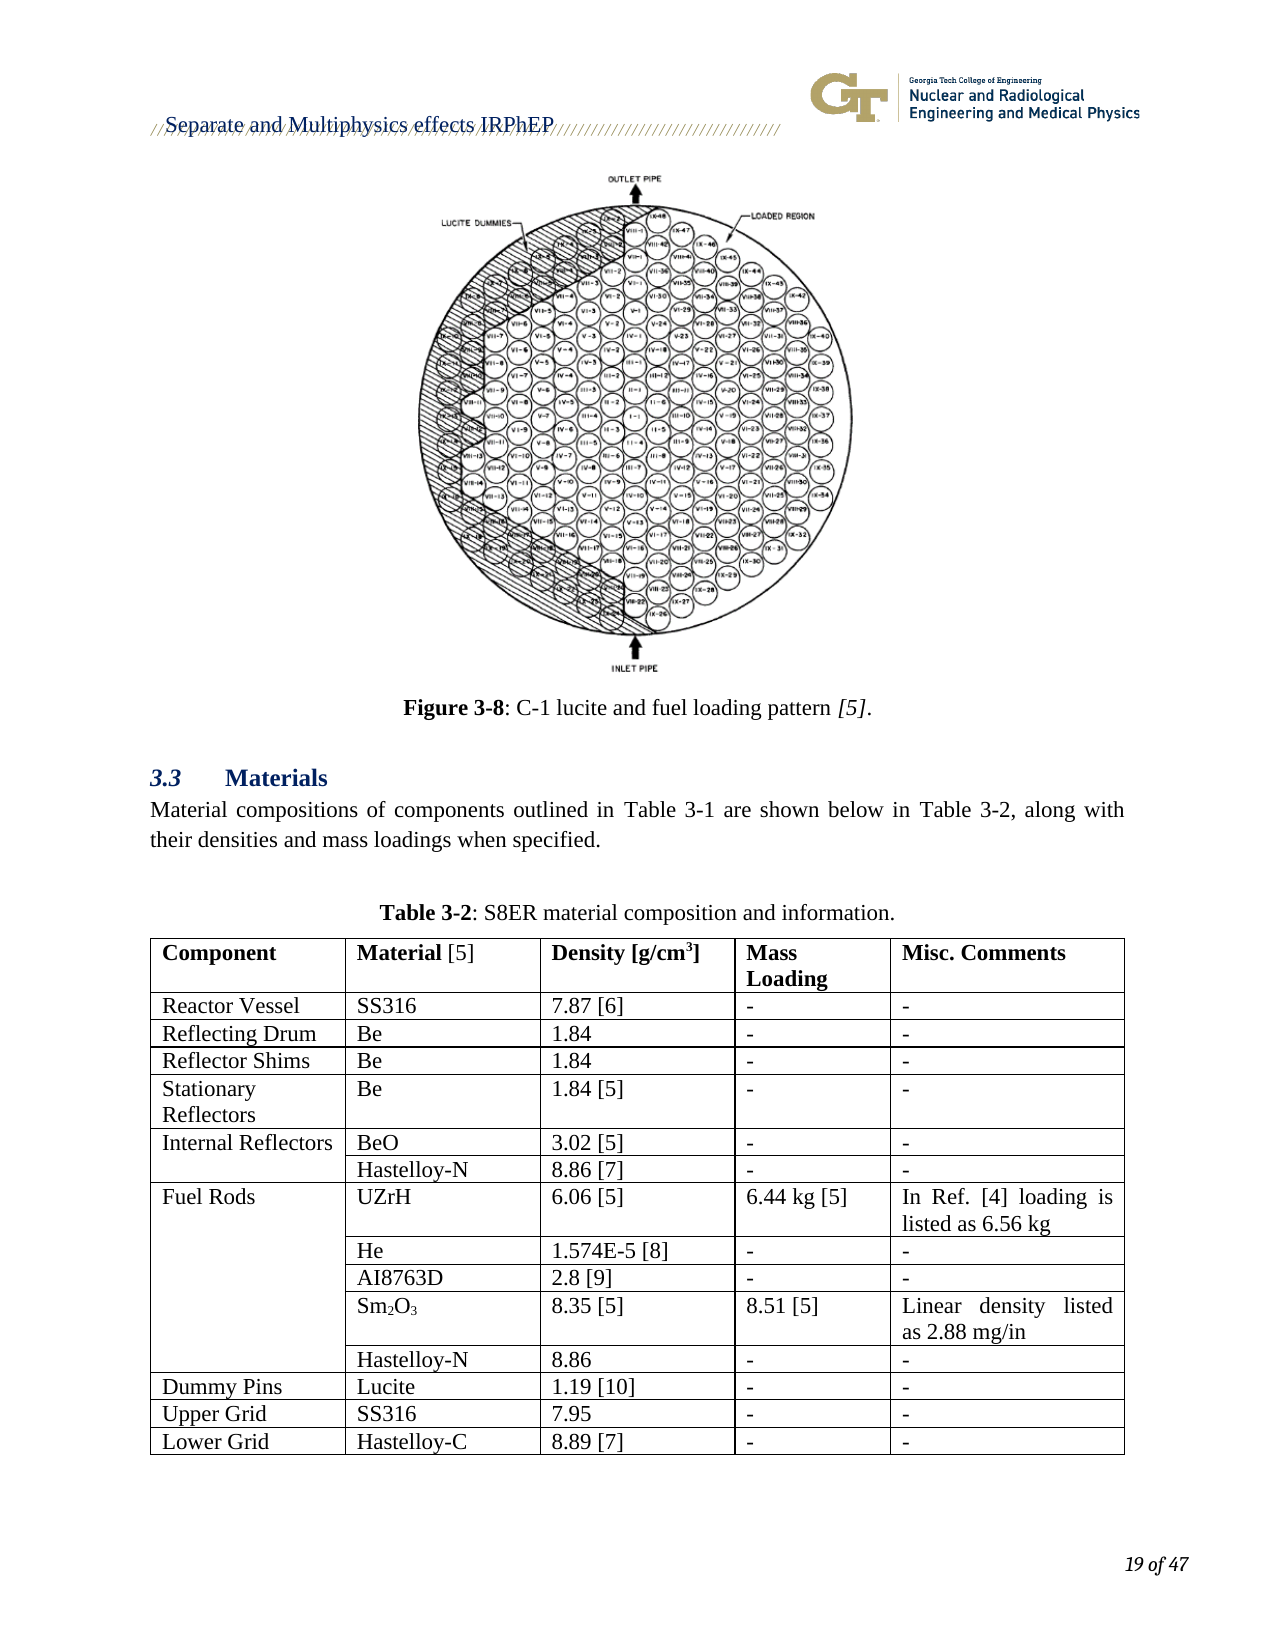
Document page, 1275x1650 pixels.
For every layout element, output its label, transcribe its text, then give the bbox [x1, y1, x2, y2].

text Figure 3-4: C-1 lucite and fuel loading pattern. [150, 694, 1125, 720]
table_cell - [891, 1346, 1124, 1372]
table_header Material [346, 939, 540, 992]
table_cell Sm2O3 [346, 1292, 540, 1344]
table_cell Lower Grid [151, 1428, 345, 1454]
table_cell - [891, 1129, 1124, 1155]
table_cell - [736, 1075, 890, 1127]
table_cell 1.84 [541, 1020, 734, 1046]
table_cell 8.86 [541, 1346, 734, 1372]
table_cell Reactor Vessel [151, 993, 345, 1019]
table_cell 1.19 [541, 1373, 734, 1399]
table_cell - [891, 1265, 1124, 1291]
table_cell Hastelloy-N [346, 1346, 540, 1372]
table_header Component [151, 939, 345, 992]
table_cell SS316 [346, 1400, 540, 1427]
table_cell - [736, 1265, 890, 1291]
table_cell - [891, 1075, 1124, 1127]
table_cell Dummy Pins [151, 1373, 345, 1399]
table_cell Internal Reflectors [151, 1129, 345, 1182]
table_cell He [346, 1237, 540, 1263]
table_cell In Ref. loading is listed as 6.56 kg [891, 1183, 1124, 1236]
table_cell 8.35 [541, 1292, 734, 1344]
table_cell 8.51 [736, 1292, 890, 1344]
table_cell - [736, 1156, 890, 1182]
table_cell Hastelloy-C [346, 1428, 540, 1454]
table_cell - [891, 1400, 1124, 1427]
table_cell Reflecting Drum [151, 1020, 345, 1046]
subtitle Materials [150, 763, 1125, 792]
table_cell 1.574E-5 [541, 1237, 734, 1263]
table_cell - [891, 993, 1124, 1019]
table_cell 1.84 [541, 1048, 734, 1074]
table_cell - [891, 1048, 1124, 1074]
table_cell AI8763D [346, 1265, 540, 1291]
table_cell - [736, 993, 890, 1019]
table_cell SS316 [346, 993, 540, 1019]
table_cell Be [346, 1048, 540, 1074]
table_cell 6.06 [541, 1183, 734, 1236]
table_cell - [891, 1237, 1124, 1263]
table_cell Reflector Shims [151, 1048, 345, 1074]
table_cell 1.84 [541, 1075, 734, 1127]
table_header Mass Loading [736, 939, 890, 992]
table_cell - [736, 1373, 890, 1399]
table_cell - [891, 1428, 1124, 1454]
table_cell - [736, 1129, 890, 1155]
table_header Density [g/cm3] [541, 939, 734, 992]
table_cell Stationary Reflectors [151, 1075, 345, 1127]
table_cell 8.86 [541, 1156, 734, 1182]
table_cell - [736, 1428, 890, 1454]
picture [414, 171, 861, 678]
text Table 3-2: S8ER material composition and information. [150, 899, 1125, 925]
text Material compositions of components outlined in Table 3-1 are shown below in Table 3-2, along with their densities and mass loadings when specified. [150, 796, 1125, 852]
table_cell 6.44 kg [736, 1183, 890, 1236]
table_cell - [736, 1237, 890, 1263]
table_cell 8.89 [541, 1428, 734, 1454]
table_cell - [891, 1373, 1124, 1399]
table_cell 3.02 [541, 1129, 734, 1155]
table_cell BeO [346, 1129, 540, 1155]
table_cell - [736, 1346, 890, 1372]
table_cell - [891, 1020, 1124, 1046]
table_cell 7.95 [541, 1400, 734, 1427]
table_cell Linear density listed as 2.88 mg/in [891, 1292, 1124, 1344]
picture [810, 73, 1140, 122]
table_cell Lucite [346, 1373, 540, 1399]
table_cell - [736, 1020, 890, 1046]
table_cell Upper Grid [151, 1400, 345, 1427]
table_cell Be [346, 1020, 540, 1046]
table_cell Hastelloy-N [346, 1156, 540, 1182]
table_cell 2.8 [541, 1265, 734, 1291]
table_cell - [891, 1156, 1124, 1182]
table_cell UZrH [346, 1183, 540, 1236]
table_cell Fuel Rods [151, 1183, 345, 1372]
table_cell - [736, 1400, 890, 1427]
table_cell 7.87 [541, 993, 734, 1019]
table_cell - [736, 1048, 890, 1074]
table_cell Be [346, 1075, 540, 1127]
table_header Misc. Comments [891, 939, 1124, 992]
